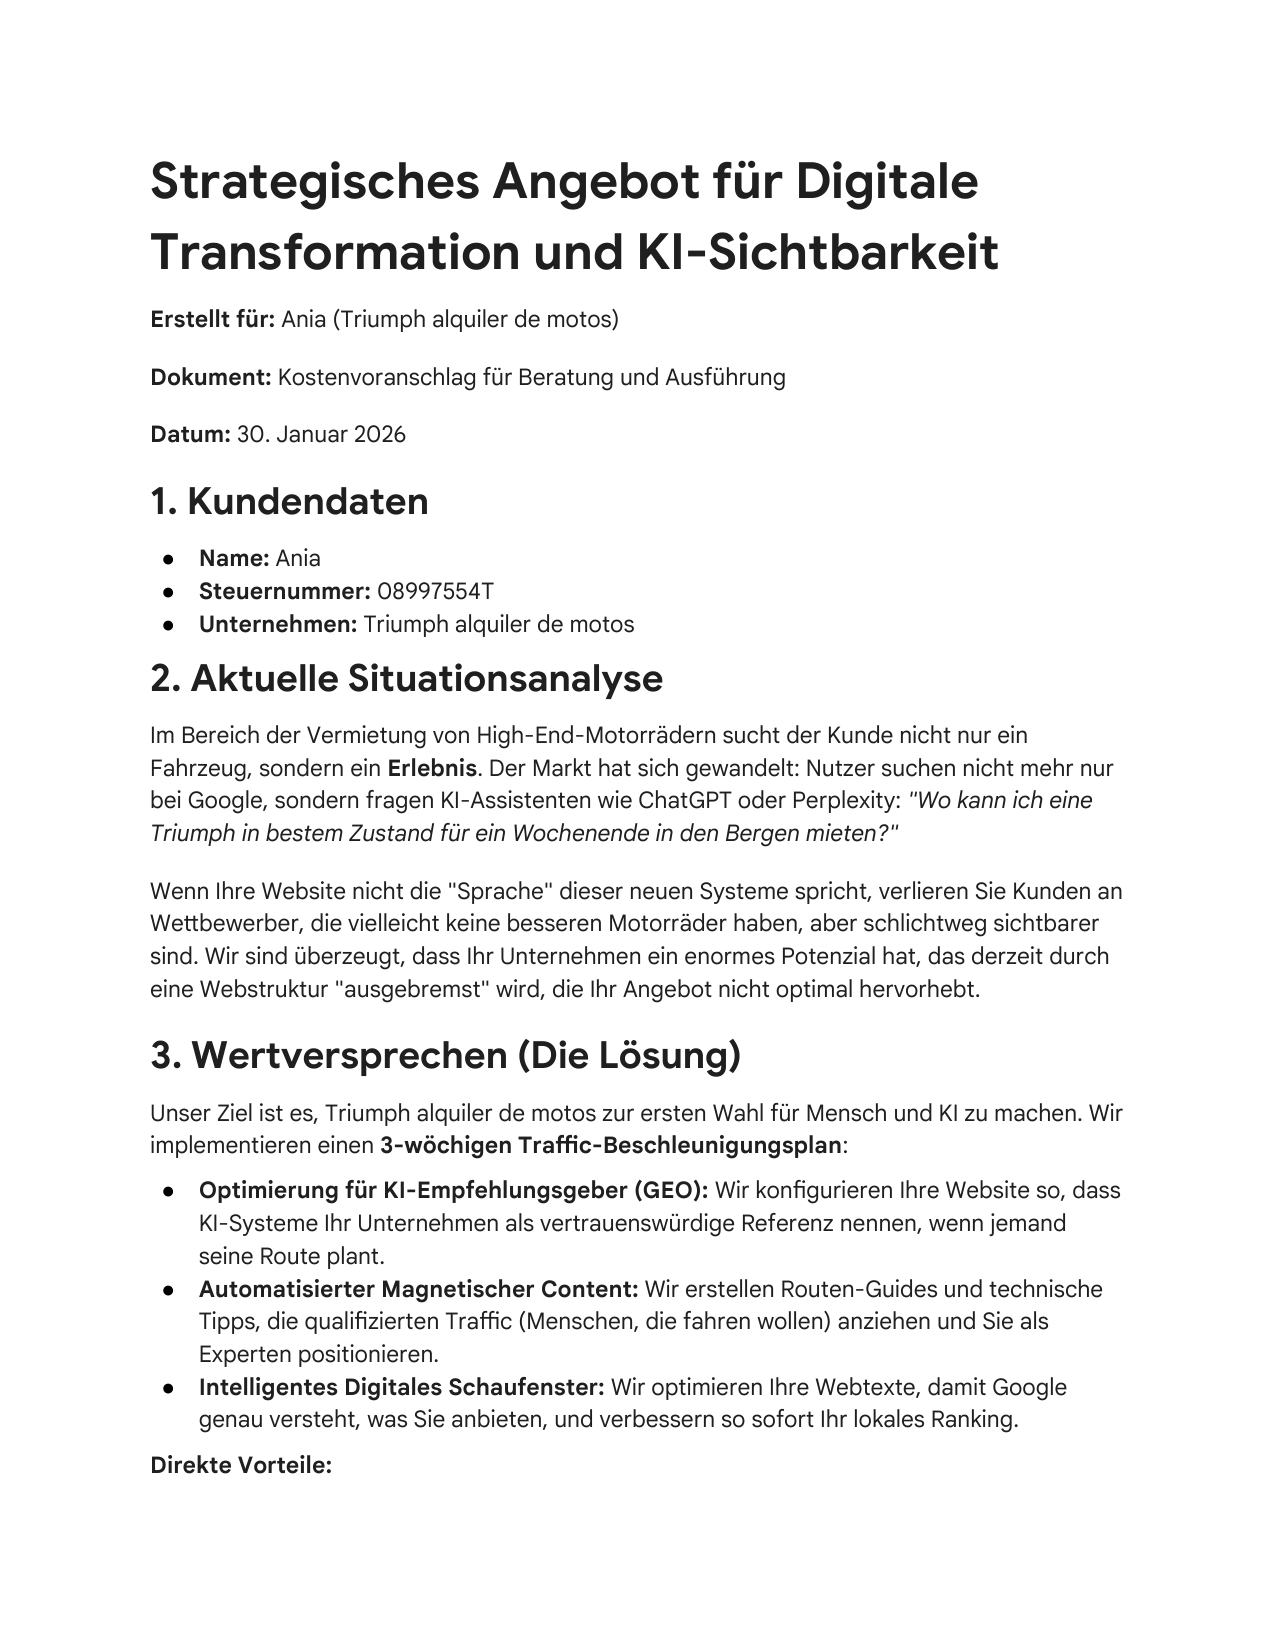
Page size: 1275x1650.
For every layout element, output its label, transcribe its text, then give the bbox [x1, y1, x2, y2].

list Intelligentes Digitales Schaufenster: Wir optimieren Ihre Webtexte, damit Google genau versteht, was Sie anbieten, und verbessern so sofort Ihr lokales Ranking. [161, 1373, 1125, 1434]
text Unser Ziel ist es, Triumph alquiler de motos zur ersten Wahl für Mensch und KI zu machen. Wir implementieren einen 3-wöchigen Traffic-Beschleunigungsplan: [150, 1099, 1125, 1160]
list Automatisierter Magnetischer Content: Wir erstellen Routen-Guides und technische Tipps, die qualifizierten Traffic (Menschen, die fahren wollen) anziehen und Sie als Experten positionieren. [161, 1275, 1125, 1369]
list Optimierung für KI-Empfehlungsgeber (GEO): Wir konfigurieren Ihre Website so, dass KI-Systeme Ihr Unternehmen als vertrauenswürdige Referenz nennen, wenn jemand seine Route plant. [161, 1177, 1125, 1271]
subtitle 1. Kundendaten [150, 478, 1125, 525]
text Im Bereich der Vermietung von High-End-Motorrädern sucht der Kunde nicht nur ein Fahrzeug, sondern ein Erlebnis. Der Markt hat sich gewandelt: Nutzer suchen nicht mehr nur bei Google, sondern fragen KI-Assistenten wie ChatGPT oder Perplexity: "Wo kann ich eine Triumph in bestem Zustand für ein Wochenende in den Bergen mieten?" [150, 721, 1125, 848]
subtitle 2. Aktuelle Situationsanalyse [150, 655, 1125, 702]
subtitle Strategisches Angebot für Digitale Transformation und KI-Sichtbarkeit [150, 150, 1125, 284]
list Name: Ania [161, 544, 1125, 573]
text Dokument: Kostenvoranschlag für Beratung und Ausführung [150, 363, 1125, 392]
text Wenn Ihre Website nicht die "Sprache" dieser neuen Systeme spricht, verlieren Sie Kunden an Wettbewerber, die vielleicht keine besseren Motorräder haben, aber schlichtweg sichtbarer sind. Wir sind überzeugt, dass Ihr Unternehmen ein enormes Potenzial hat, das derzeit durch eine Webstruktur "ausgebremst" wird, die Ihr Angebot nicht optimal hervorhebt. [150, 877, 1125, 1004]
text Erstellt für: Ania (Triumph alquiler de motos) [150, 305, 1125, 334]
subtitle 3. Wertversprechen (Die Lösung) [150, 1033, 1125, 1080]
text Datum: 30. Januar 2026 [150, 421, 1125, 449]
text Direkte Vorteile: [150, 1451, 1125, 1479]
list Unternehmen: Triumph alquiler de motos [161, 610, 1125, 638]
list Steuernummer: 08997554T [161, 577, 1125, 606]
